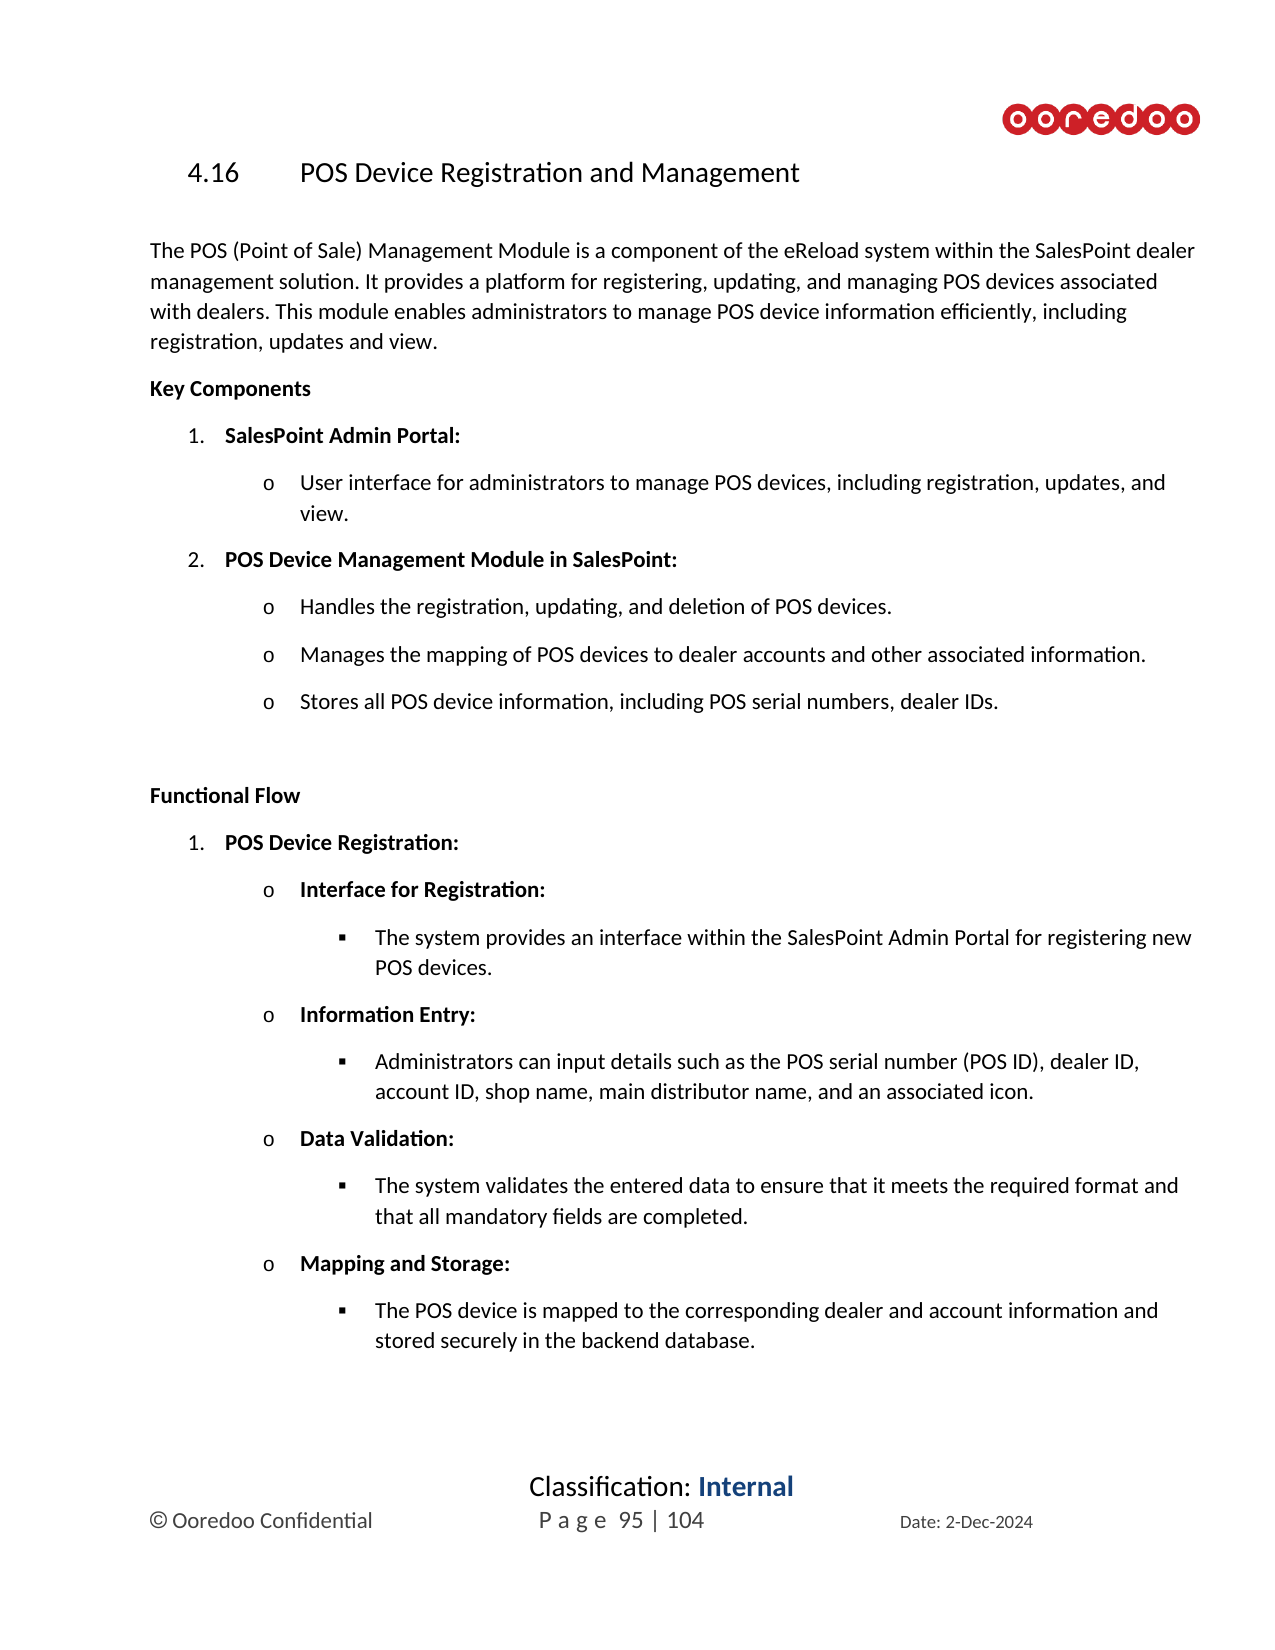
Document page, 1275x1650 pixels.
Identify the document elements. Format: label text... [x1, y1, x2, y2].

list Data Validation: [262, 1124, 1200, 1153]
list Administrators can input details such as the POS serial number (POS ID), dealer ID, account ID, shop name, main distributor name, and an associated icon. [337, 1047, 1200, 1105]
list Manages the mapping of POS devices to dealer accounts and other associated information. [262, 640, 1200, 668]
list Mapping and Storage: [262, 1249, 1200, 1277]
subtitle POS Device Registration and Management [187, 154, 1200, 190]
list User interface for administrators to manage POS devices, including registration, updates, and view. [262, 468, 1200, 527]
list Handles the registration, updating, and deletion of POS devices. [262, 592, 1200, 621]
list SalesPoint Admin Portal: [187, 421, 1200, 449]
list POS Device Registration: [187, 828, 1200, 856]
text Functional Flow [150, 781, 1200, 809]
list The POS device is mapped to the corresponding dealer and account information and stored securely in the backend database. [337, 1296, 1200, 1354]
picture [1001, 103, 1200, 136]
list Stores all POS device information, including POS serial numbers, dealer IDs. [262, 687, 1200, 716]
list Interface for Registration: [262, 875, 1200, 904]
text The POS (Point of Sale) Management Module is a component of the eReload system within the SalesPoint dealer management solution. It provides a platform for registering, updating, and managing POS devices associated with dealers. This module enables administrators to manage POS device information efficiently, including registration, updates and view. [150, 237, 1200, 355]
list Information Entry: [262, 1000, 1200, 1028]
list The system validates the entered data to ensure that it meets the required format and that all mandatory fields are completed. [337, 1172, 1200, 1230]
text Key Components [150, 374, 1200, 402]
list POS Device Management Module in SalesPoint: [187, 546, 1200, 573]
list The system provides an interface within the SalesPoint Admin Portal for registering new POS devices. [337, 923, 1200, 981]
